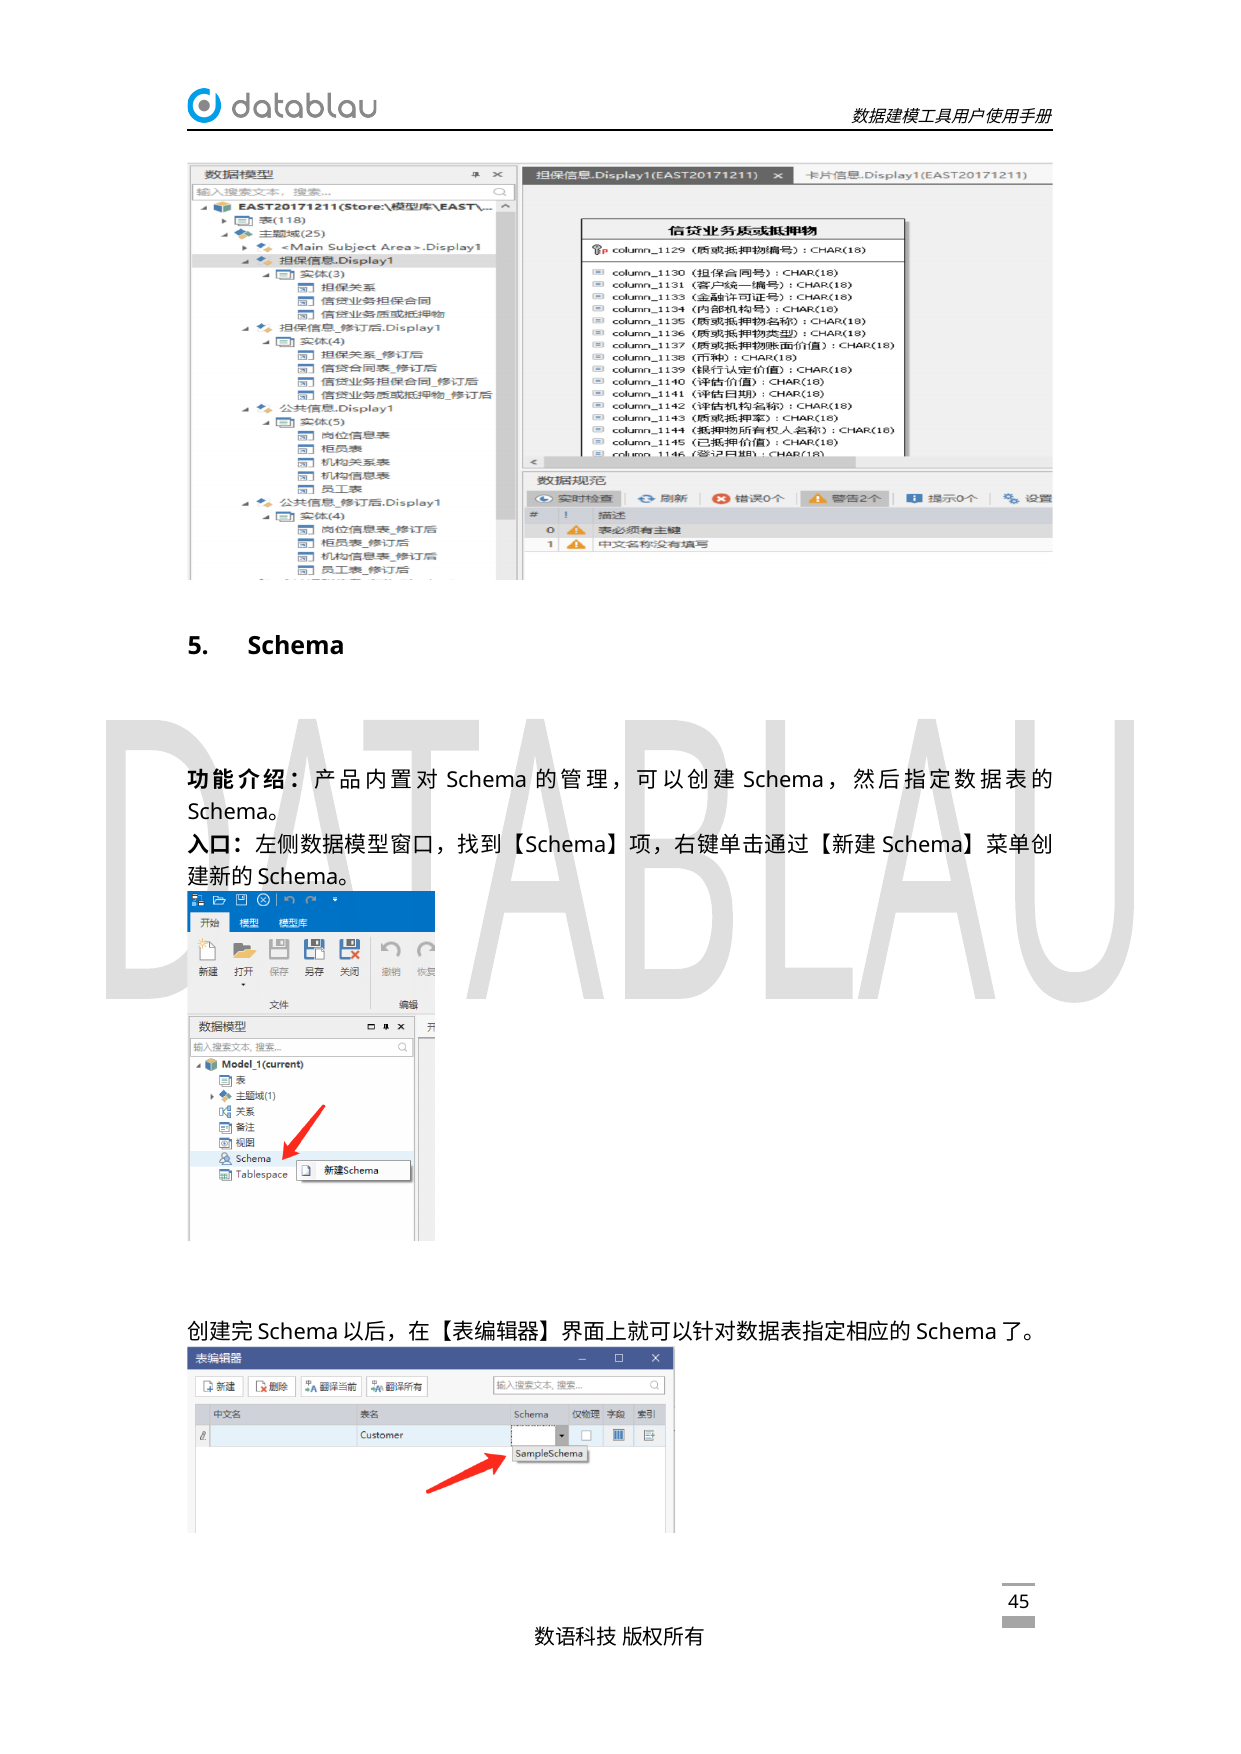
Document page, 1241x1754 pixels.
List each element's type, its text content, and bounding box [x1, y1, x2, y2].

picture [187, 1346, 676, 1533]
text 功能介绍：产品内置对Schema的管理，可以创建Schema，然后指定数据表的Schema。 [187, 761, 1053, 826]
subtitle Schema [187, 612, 1053, 677]
picture [187, 88, 198, 99]
picture [187, 891, 435, 1241]
text 创建完Schema以后，在【表编辑器】界面上就可以针对数据表指定相应的Schema了。 [187, 1314, 1053, 1346]
text 入口：左侧数据模型窗口，找到【Schema】项，右键单击通过【新建Schema】菜单创建新的Schema。 [187, 826, 1053, 891]
picture [193, 88, 377, 123]
picture [187, 112, 197, 123]
picture [187, 162, 1053, 580]
